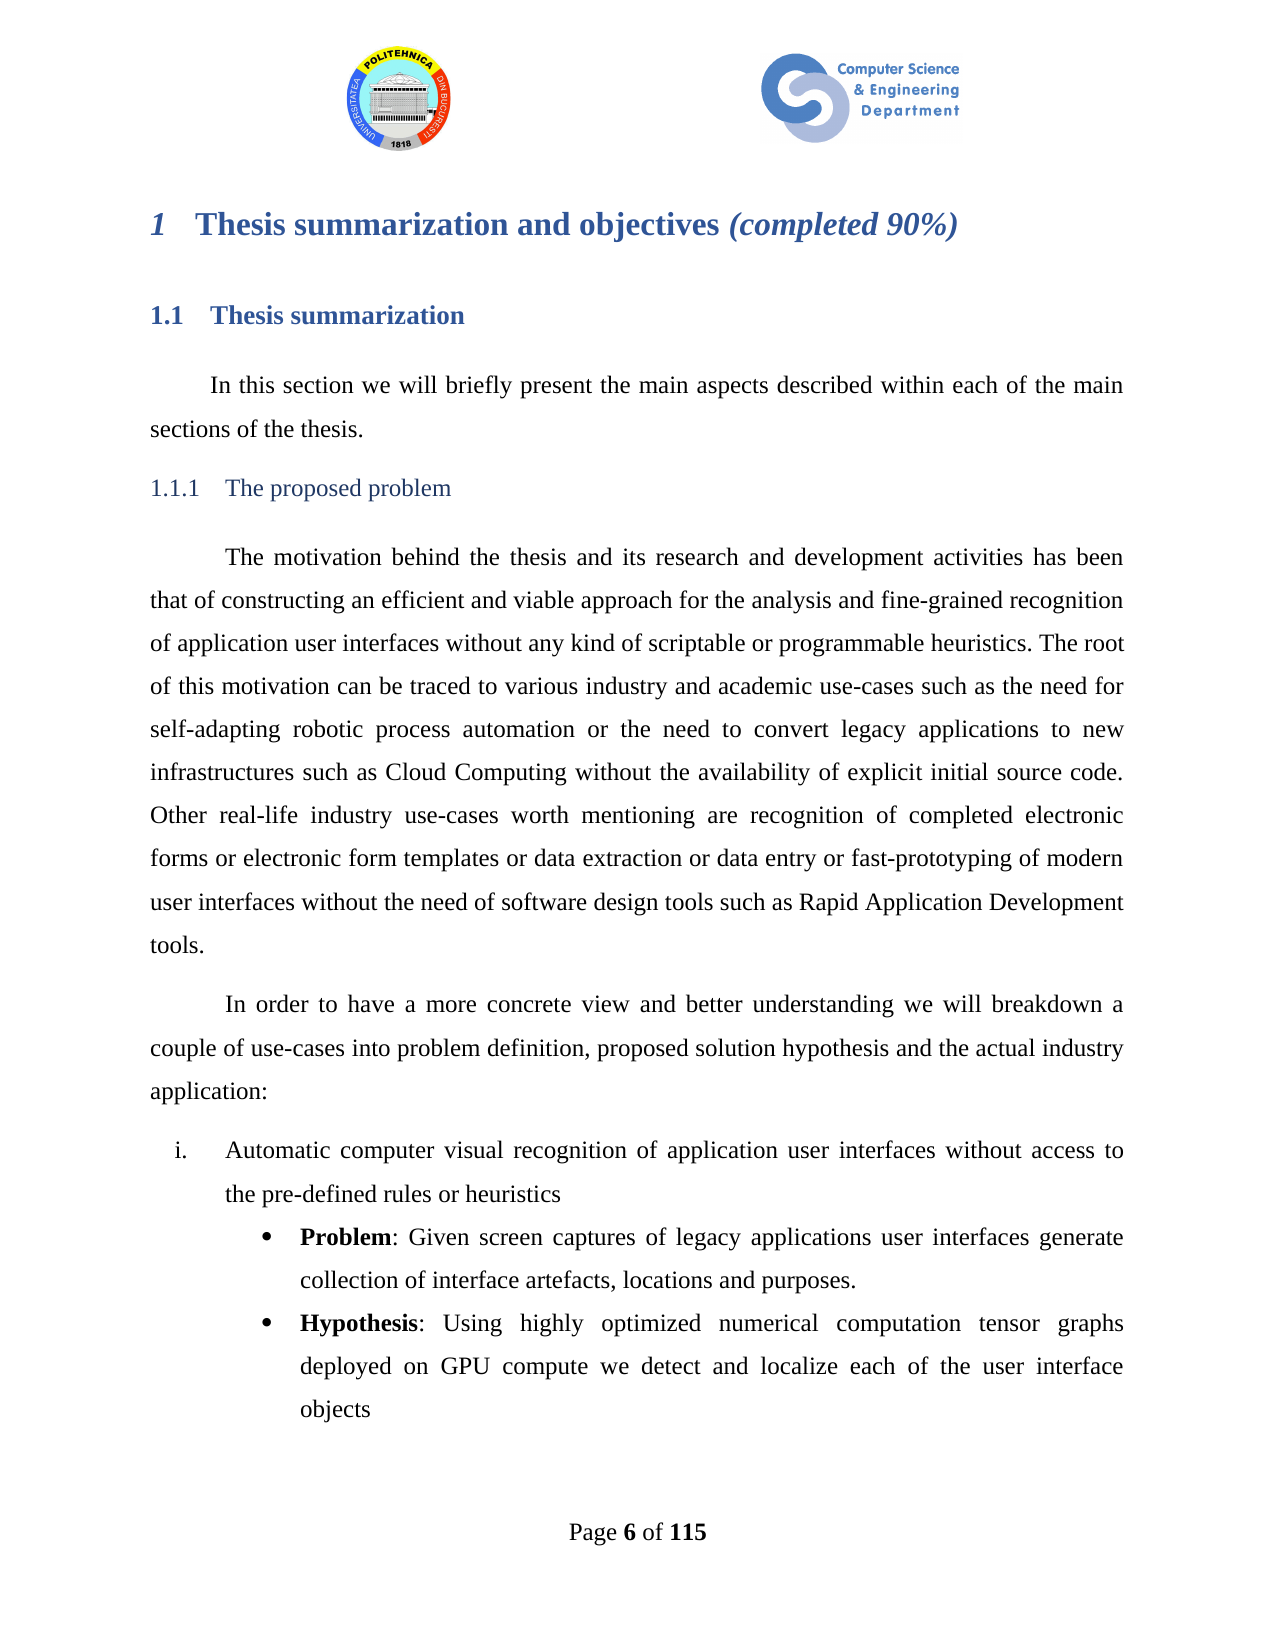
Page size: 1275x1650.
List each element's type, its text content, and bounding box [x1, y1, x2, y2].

text In this section we will briefly present the main aspects described within each of the main sections of the thesis. [150, 371, 1125, 442]
list Automatic computer visual recognition of application user interfaces without access to the pre-defined rules or heuristics [187, 1136, 1125, 1207]
list Problem: Given screen captures of legacy applications user interfaces generate collection of interface artefacts, locations and purposes. [262, 1222, 1125, 1294]
text In order to have a more concrete view and better understanding we will breakdown a couple of use-cases into problem definition, proposed solution hypothesis and the actual industry application: [150, 989, 1125, 1104]
picture [346, 46, 451, 151]
subtitle The proposed problem [150, 473, 1125, 502]
picture [760, 53, 963, 144]
text The motivation behind the thesis and its research and development activities has been that of constructing an efficient and viable approach for the analysis and fine-grained recognition of application user interfaces without any kind of scriptable or programmable heuristics. The root of this motivation can be traced to various industry and academic use-cases such as the need for self-adapting robotic process automation or the need to convert legacy applications to new infrastructures such as Cloud Computing without the availability of explicit initial source code. Other real-life industry use-cases worth mentioning are recognition of completed electronic forms or electronic form templates or data extraction or data entry or fast-prototyping of modern user interfaces without the need of software design tools such as Rapid Application Development tools. [150, 542, 1125, 958]
subtitle Thesis summarization [150, 299, 1125, 330]
list Hypothesis: Using highly optimized numerical computation tensor graphs deployed on GPU compute we detect and localize each of the user interface objects [262, 1308, 1125, 1423]
subtitle Thesis summarization and objectives (completed 90%) [150, 204, 1125, 242]
